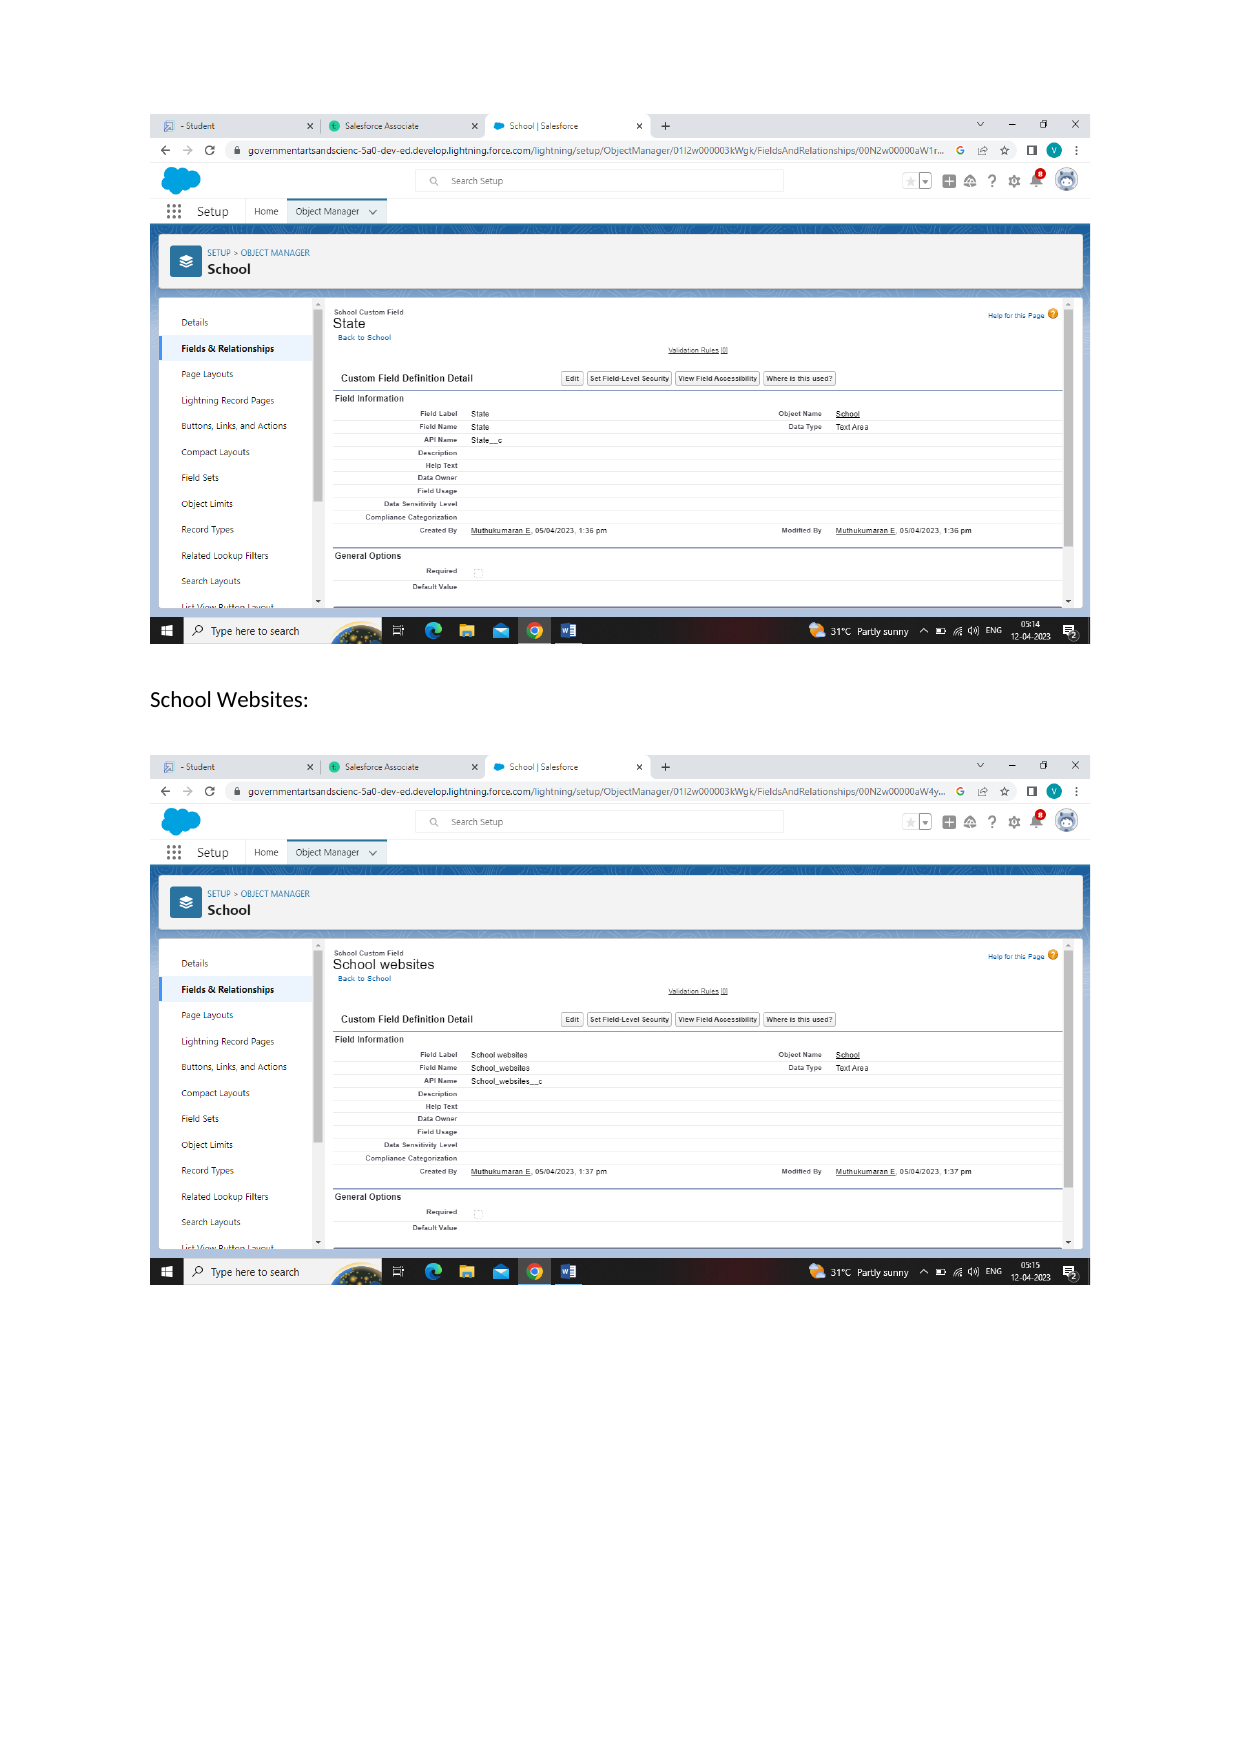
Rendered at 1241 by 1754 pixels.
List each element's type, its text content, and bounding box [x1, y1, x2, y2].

text School Websites: [150, 685, 1049, 713]
picture [150, 755, 1091, 1285]
picture [150, 114, 1091, 644]
